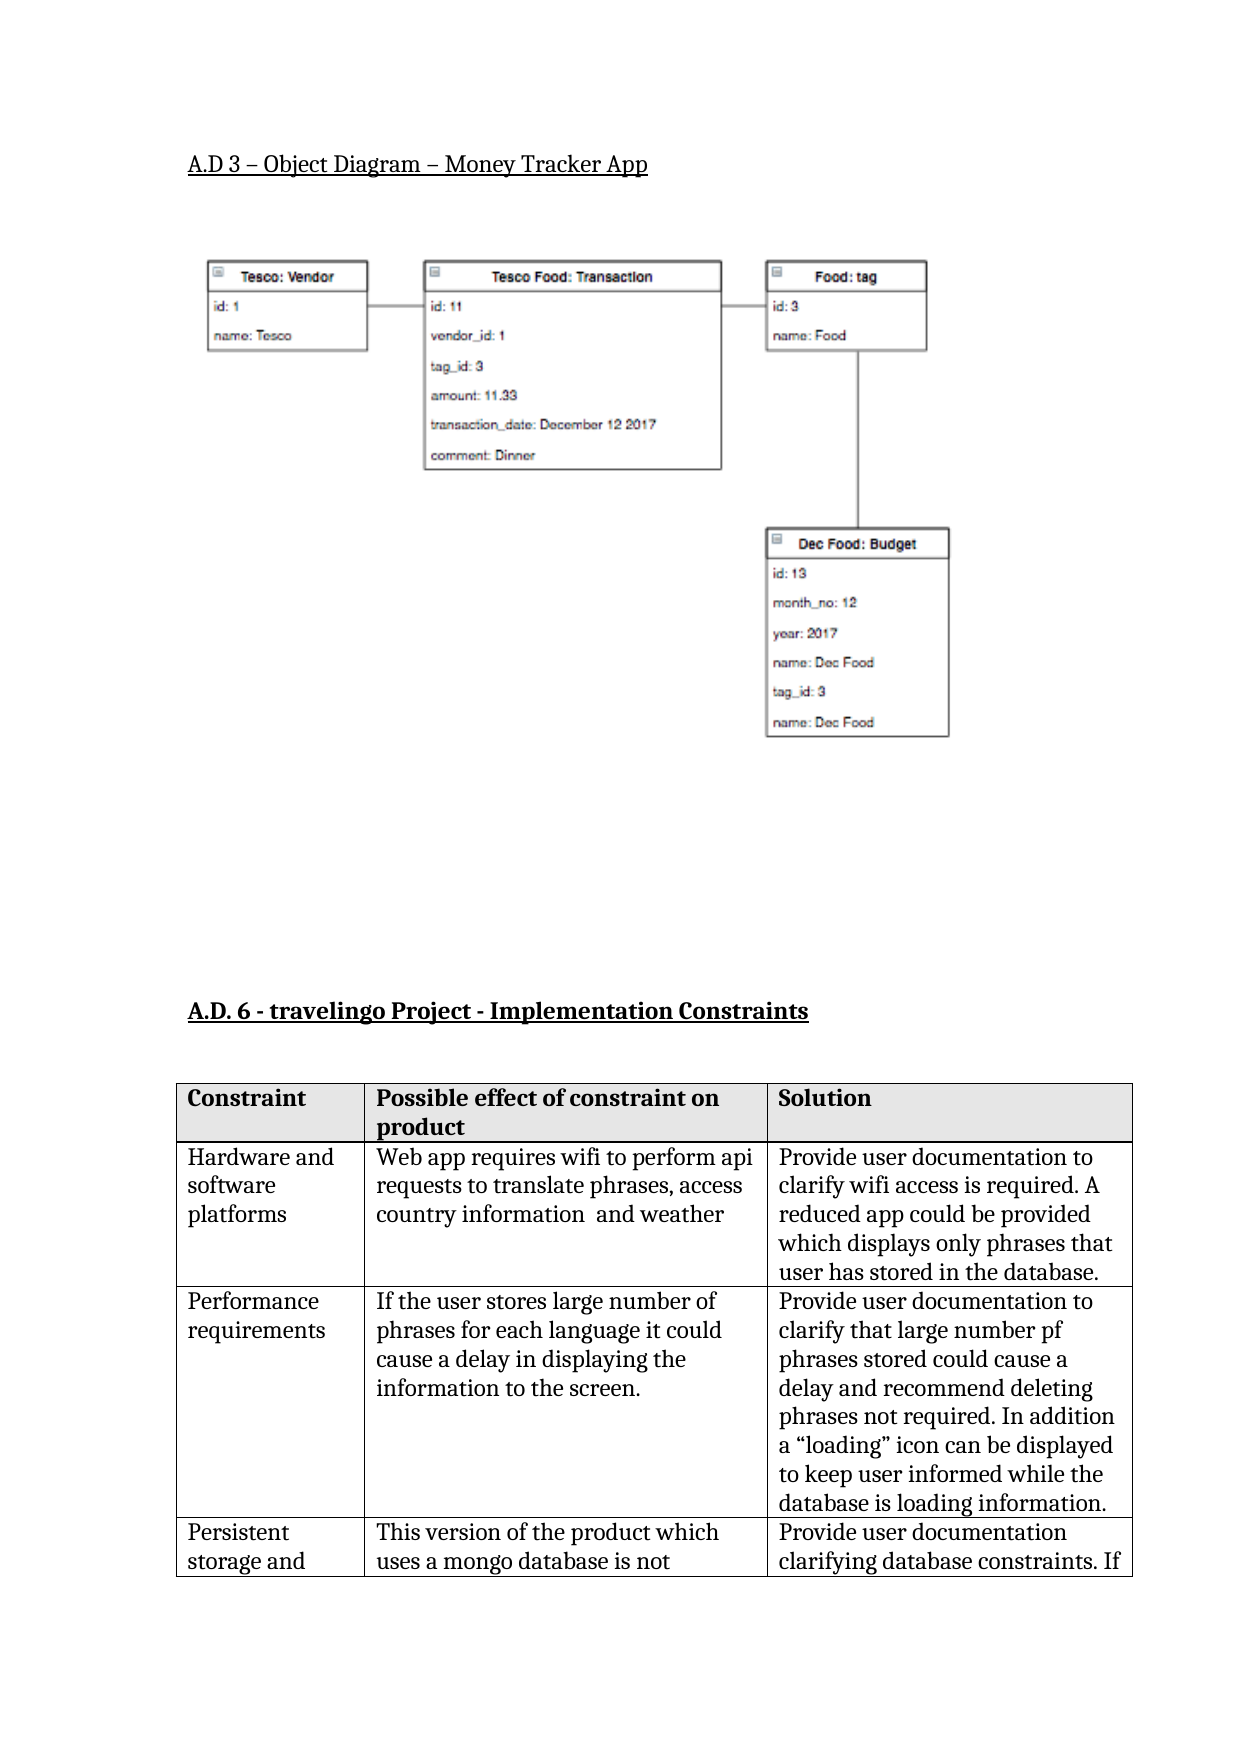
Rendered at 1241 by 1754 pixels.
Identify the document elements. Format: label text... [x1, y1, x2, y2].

text A.D 3 – Object Diagram – Money Tracker App [187, 150, 1053, 179]
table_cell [365, 1518, 767, 1576]
table_cell Provide user documentation to clarify wifi access is required. A reduced app could be provided which displays only phrases that user has stored in the database. [768, 1143, 1132, 1286]
table_cell Hardware and software platforms [177, 1143, 364, 1286]
picture [187, 207, 1051, 825]
table_cell Web app requires wifi to perform api requests to translate phrases, access country information and weather [365, 1143, 767, 1286]
table_cell Provide user documentation to clarify that large number pf phrases stored could cause a delay and recommend deleting phrases not required. In addition a “loading” icon can be displayed to keep user informed while the database is loading information. [768, 1287, 1132, 1517]
text A.D. 6 - travelingo Project - Implementation Constraints [187, 997, 1053, 1025]
table_cell If the user stores large number of phrases for each language it could cause a delay in displaying the information to the screen. [365, 1287, 767, 1517]
table_header Solution [768, 1084, 1132, 1141]
table_header Constraint [177, 1084, 364, 1141]
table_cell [768, 1518, 1132, 1576]
table_cell Performance requirements [177, 1287, 364, 1517]
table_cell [177, 1518, 364, 1576]
table_header Possible effect of constraint on product [365, 1084, 767, 1141]
